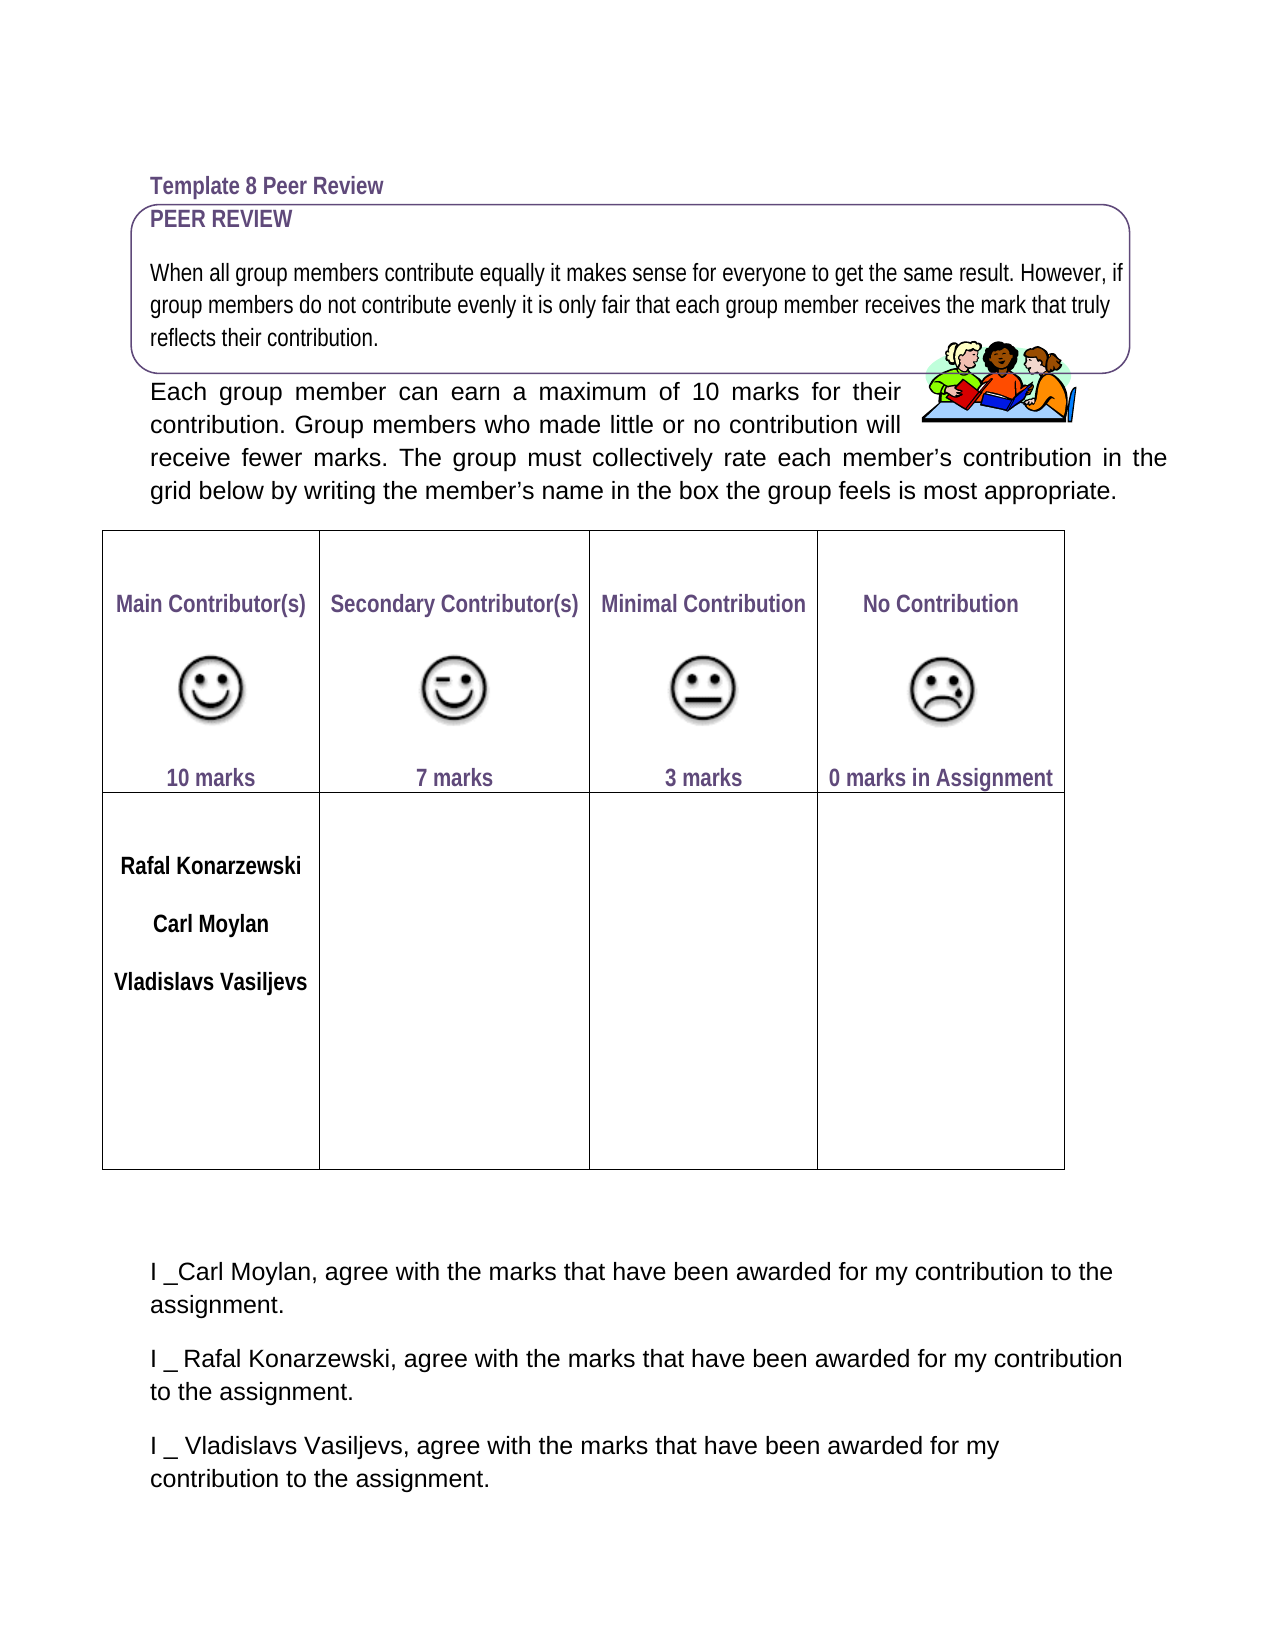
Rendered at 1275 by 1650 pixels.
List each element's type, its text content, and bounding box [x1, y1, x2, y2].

text I _ Rafal Konarzewski, agree with the marks that have been awarded for my contribution to the assignment. [150, 1344, 1125, 1406]
table_header Main Contributor(s) 10 marks [103, 531, 319, 792]
text When all group members contribute equally it makes sense for everyone to get the same result. However, if group members do not contribute evenly it is only fair that each group member receives the mark that truly reflects their contribution. [150, 257, 1125, 352]
table_header Secondary Contributor(s) 7 marks [320, 531, 589, 792]
text I _ Vladislavs Vasiljevs, agree with the marks that have been awarded for my contribution to the assignment. [150, 1431, 1125, 1492]
table_header No Contribution 0 marks in Assignment [818, 531, 1064, 792]
table_cell [818, 793, 1064, 1169]
table_cell [320, 793, 589, 1169]
picture [660, 646, 748, 735]
picture [410, 646, 499, 735]
text PEER REVIEW [150, 206, 1125, 232]
table_cell Rafal Konarzewski Carl Moylan Vladislavs Vasiljevs [103, 793, 319, 1169]
table_header Minimal Contribution 3 marks [590, 531, 817, 792]
picture [167, 646, 255, 735]
table_cell [590, 793, 817, 1169]
picture [897, 646, 985, 735]
text I _Carl Moylan, agree with the marks that have been awarded for my contribution to the assignment. [150, 1257, 1125, 1319]
subtitle Template 8 Peer Review [150, 171, 1125, 199]
text Each group member can earn a maximum of 10 marks for their contribution. Group members who made little or no contribution will receive fewer marks. The group must collectively rate each member’s contribution in the grid below by writing the member’s name in the box the group feels is most appropriate. [150, 377, 1170, 505]
